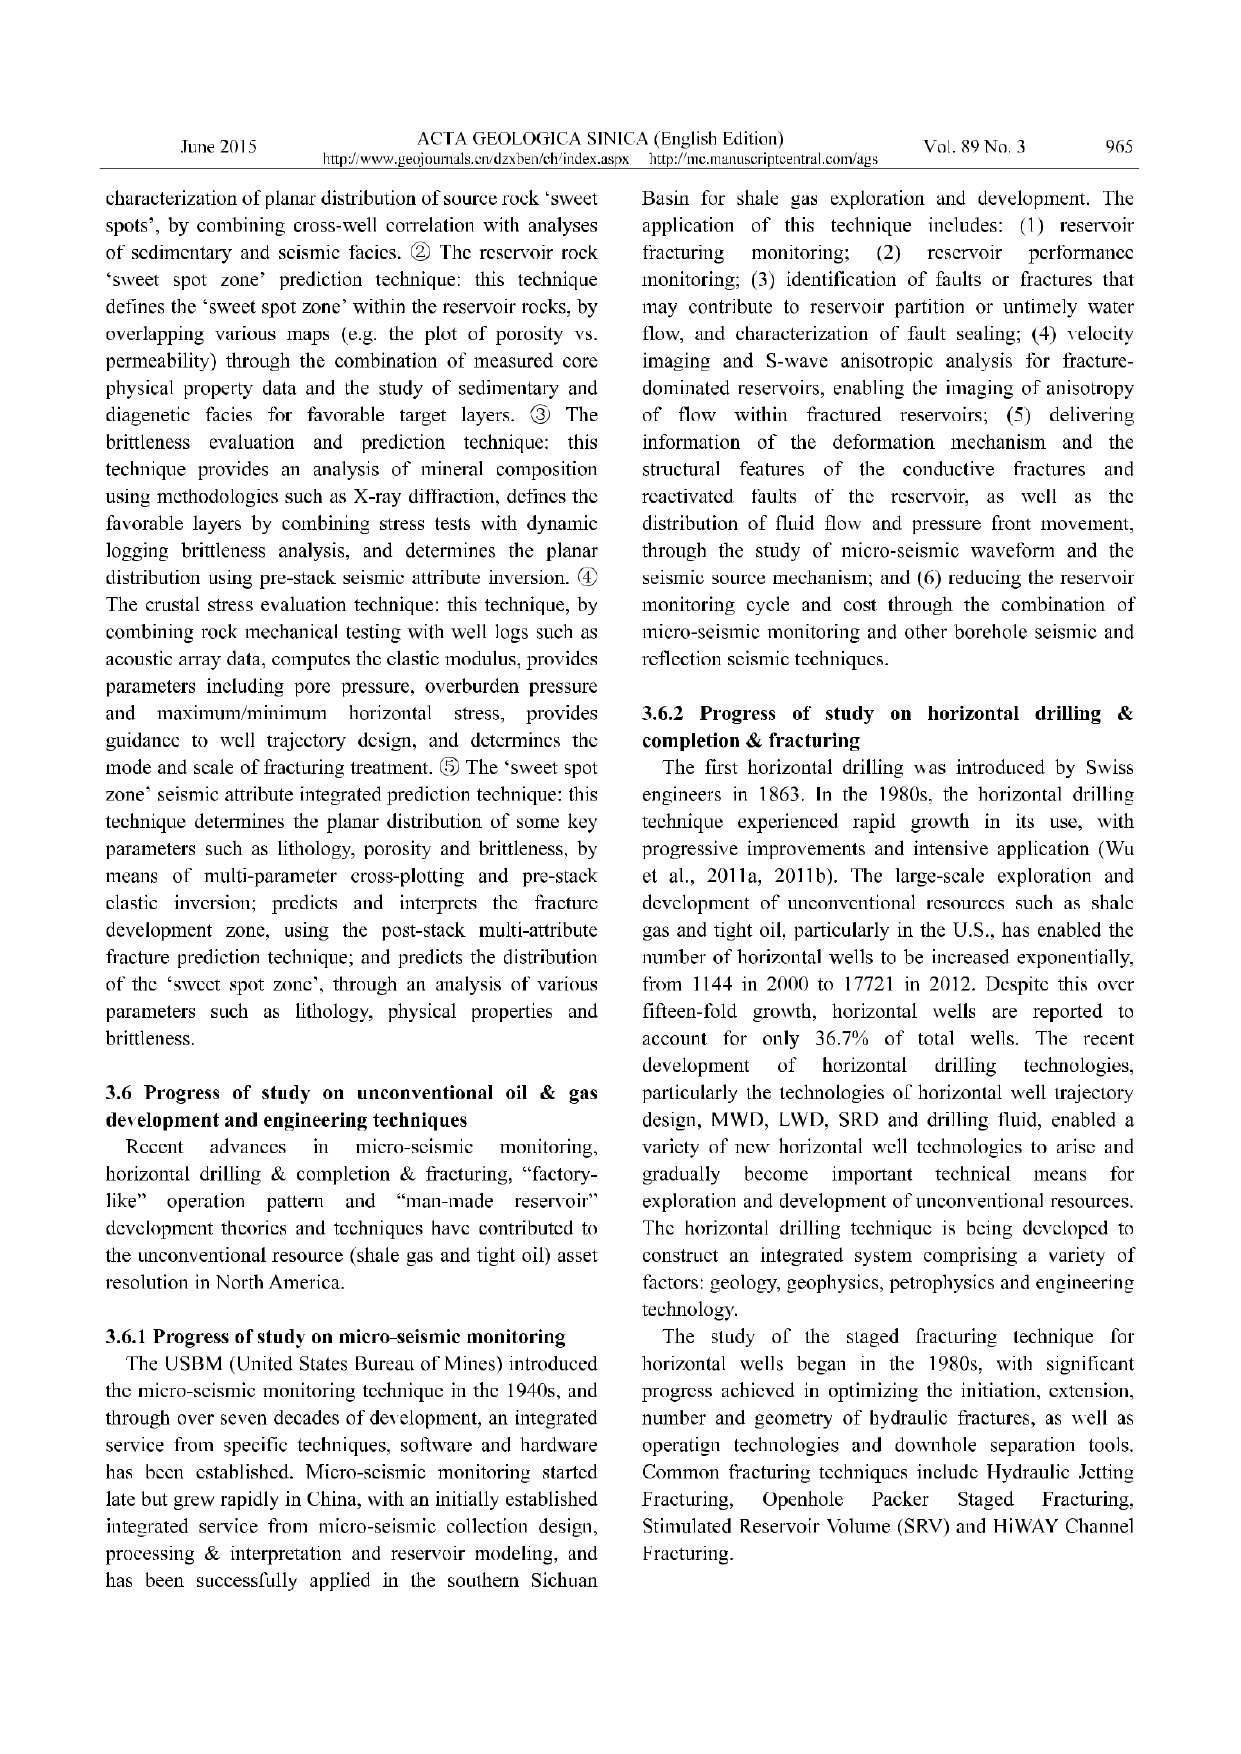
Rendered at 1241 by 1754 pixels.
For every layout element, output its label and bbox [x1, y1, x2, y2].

picture [103, 188, 1136, 1593]
picture [99, 129, 1139, 169]
